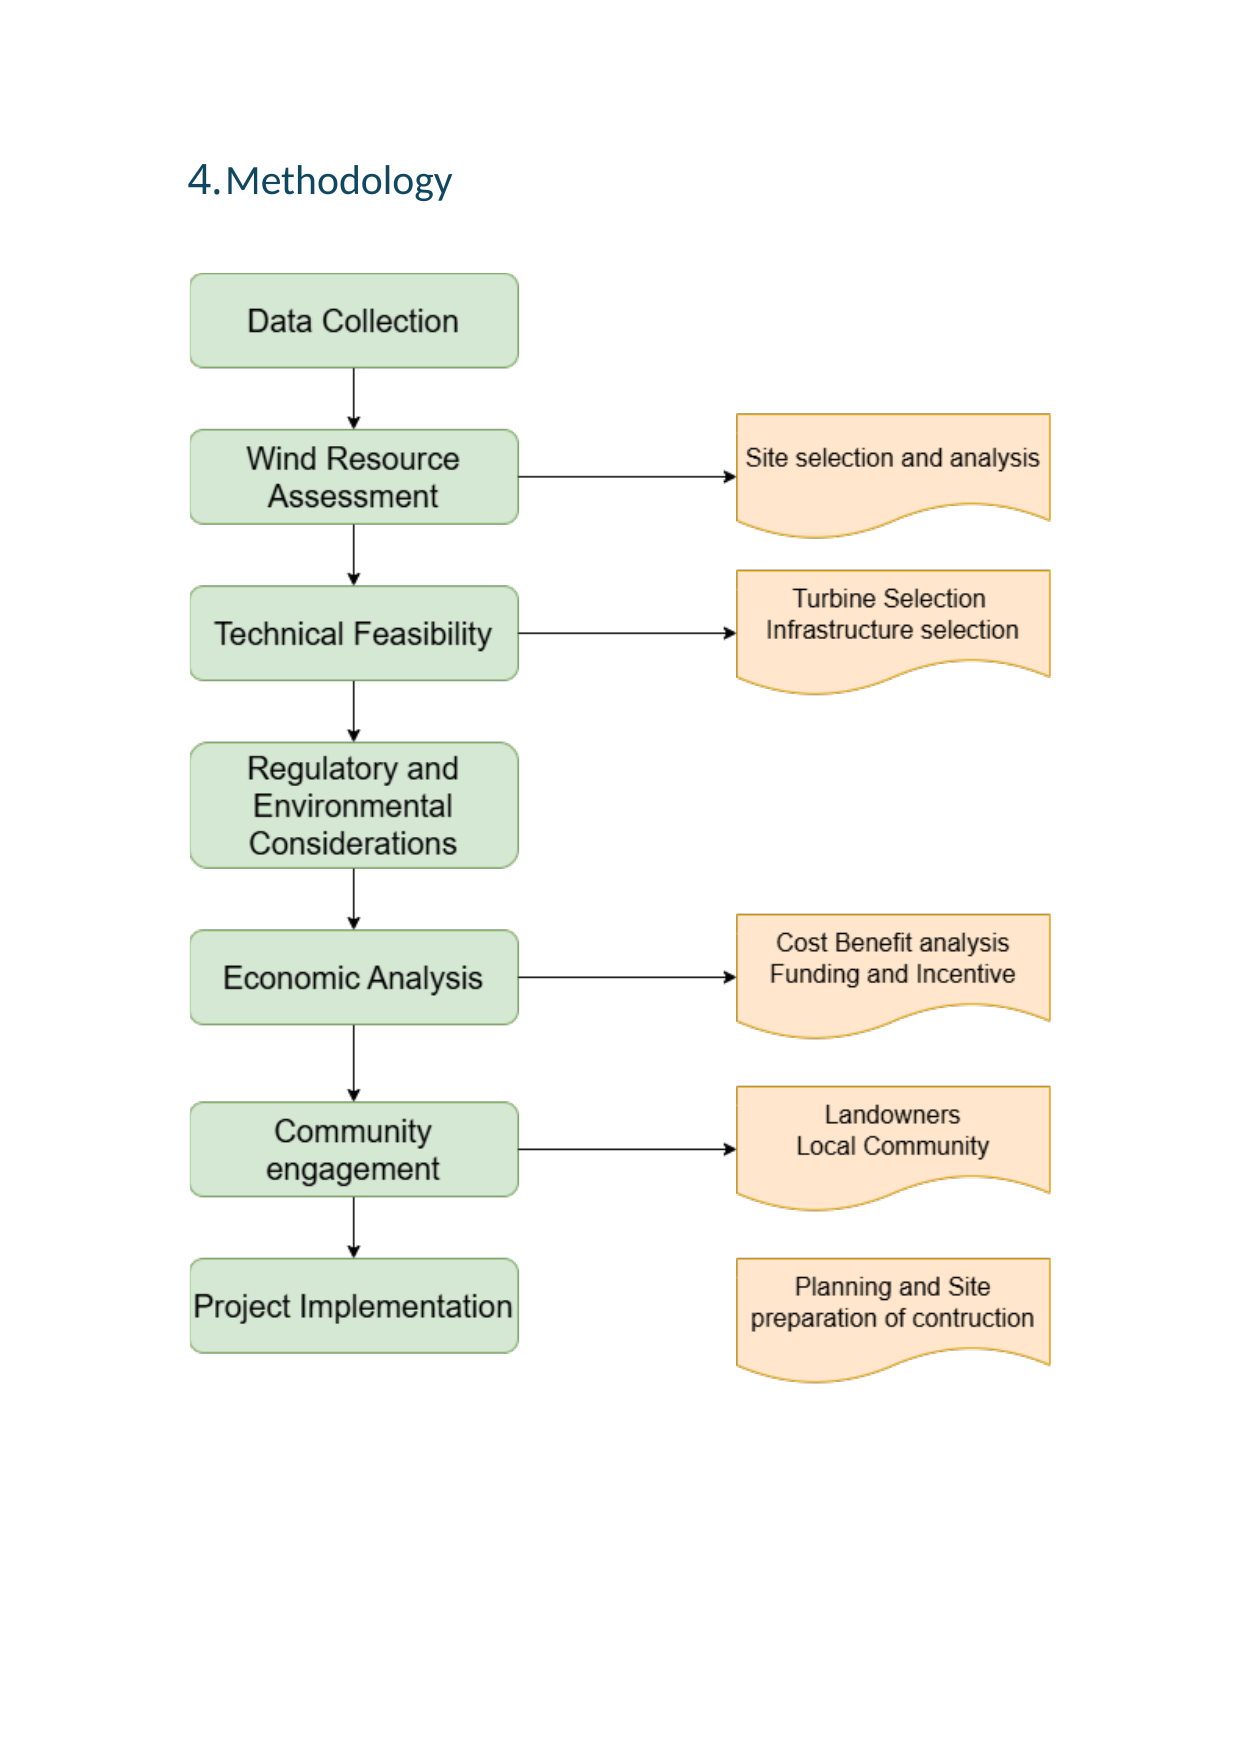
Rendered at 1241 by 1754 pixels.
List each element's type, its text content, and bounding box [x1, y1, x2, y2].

subtitle Methodology [187, 150, 1090, 207]
picture [189, 273, 1051, 1385]
